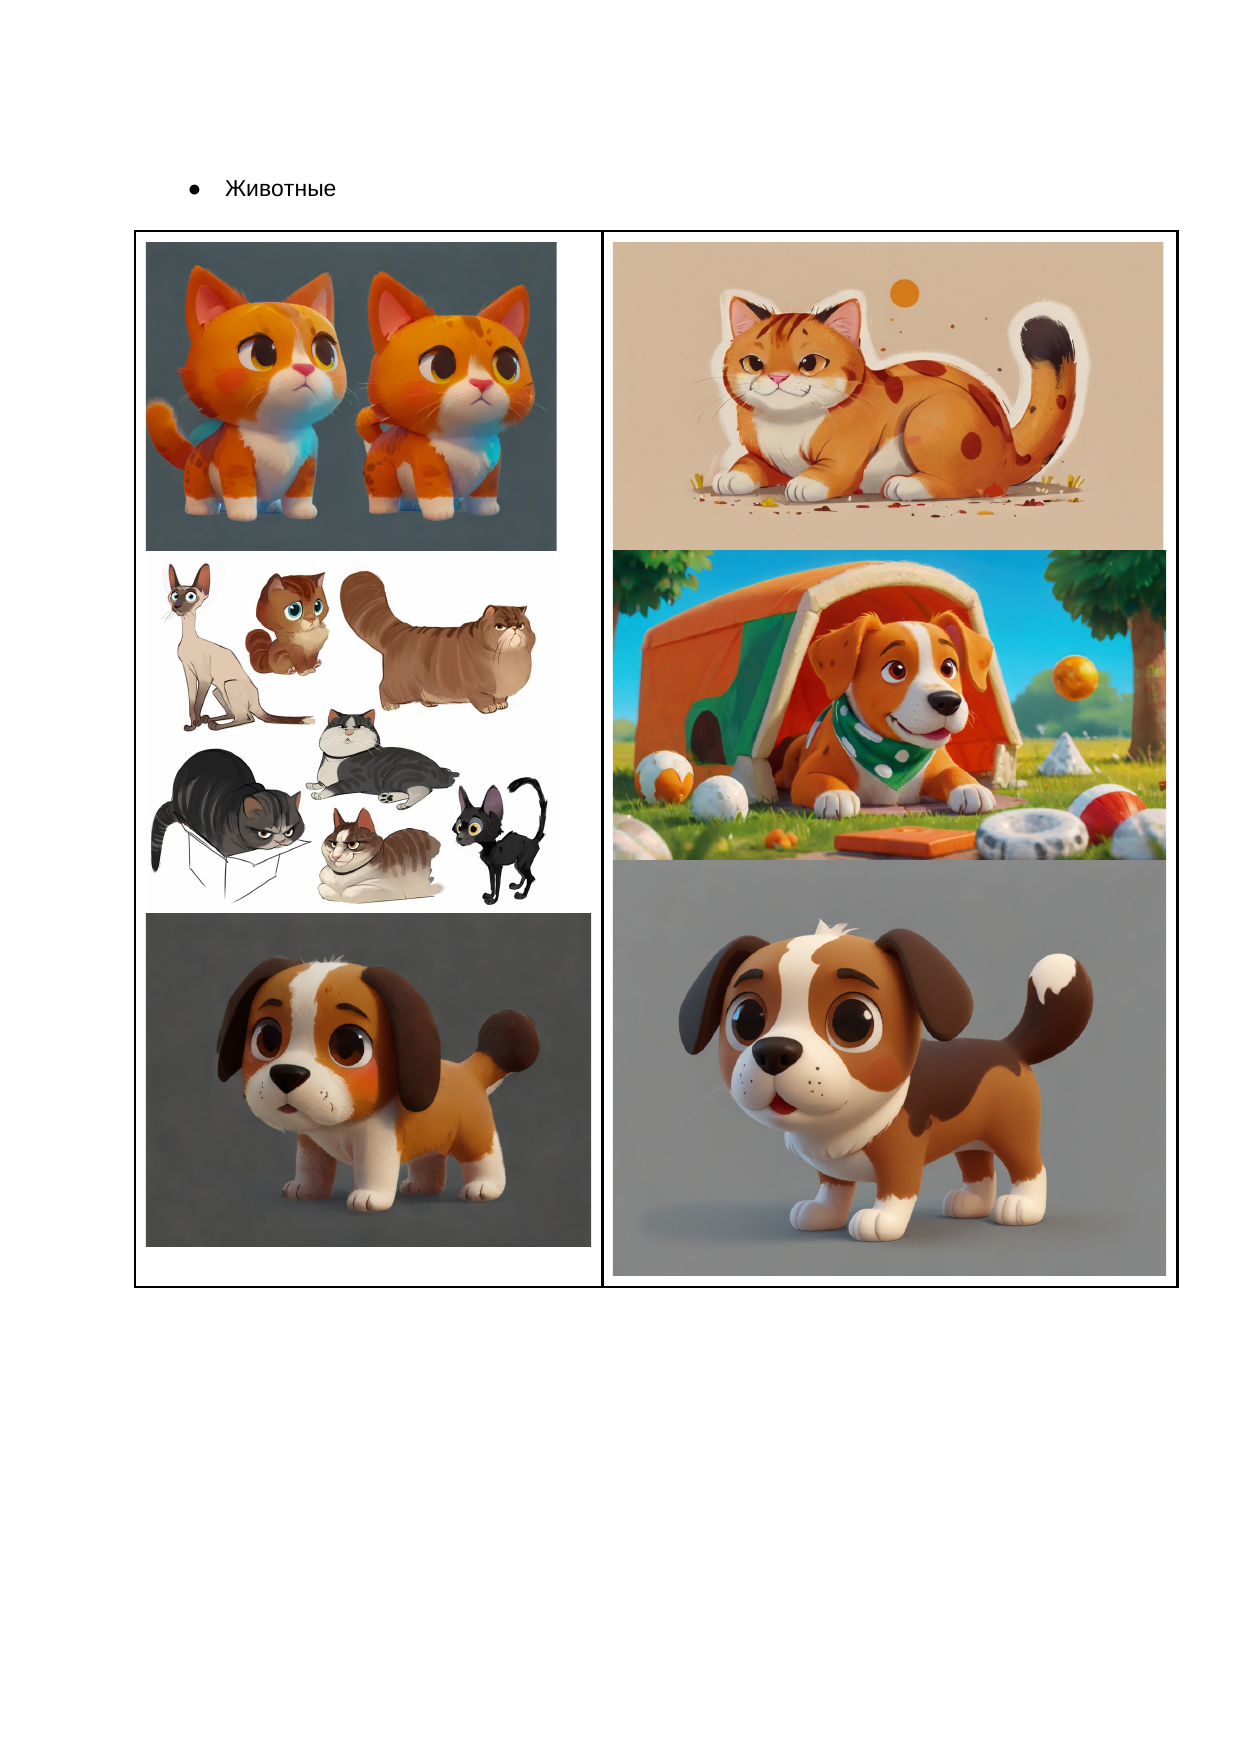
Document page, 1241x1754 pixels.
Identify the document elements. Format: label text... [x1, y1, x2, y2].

table_header [136, 232, 601, 1286]
list Животные [187, 175, 1090, 201]
picture [612, 242, 1167, 1276]
picture [145, 242, 592, 1247]
table_header [604, 232, 1176, 1286]
